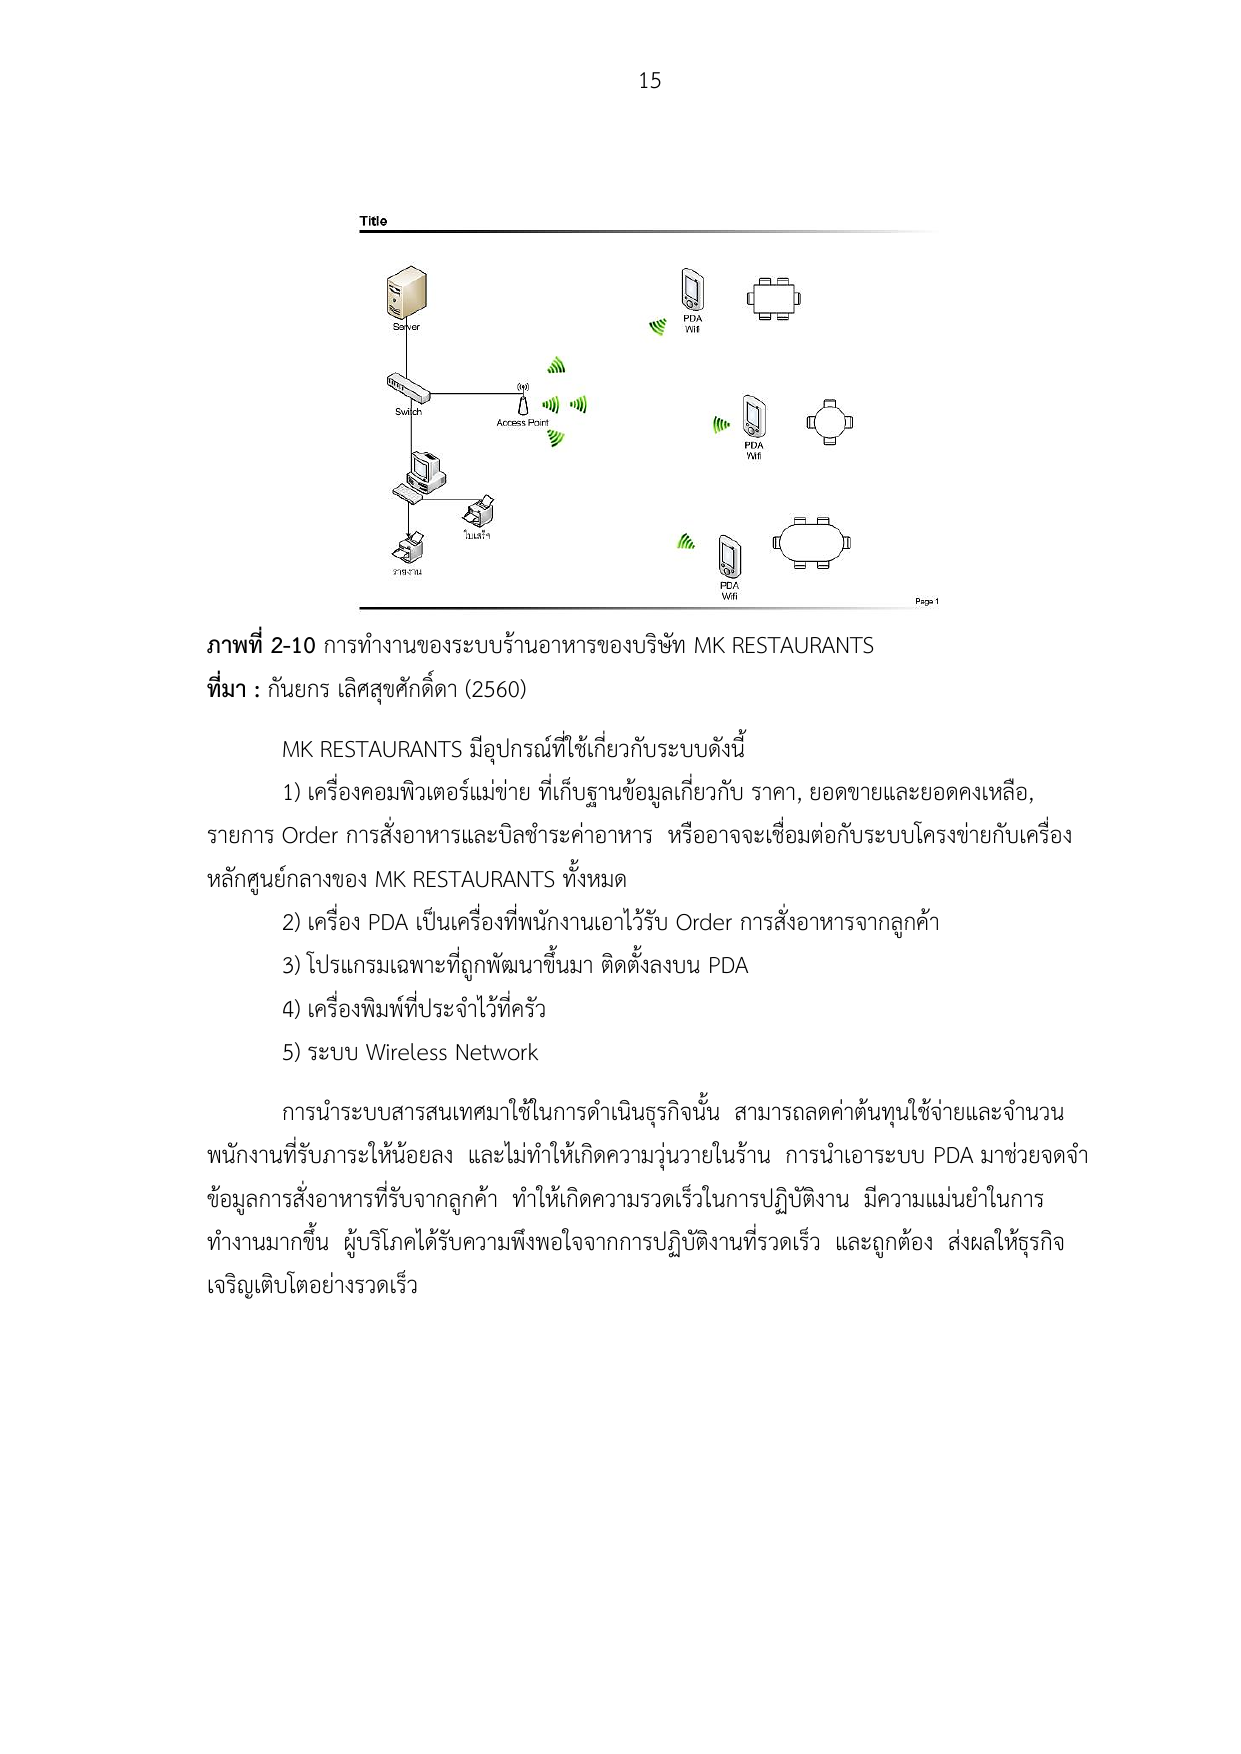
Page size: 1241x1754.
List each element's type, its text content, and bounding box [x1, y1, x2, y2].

text 1) เครื่องคอมพิวเตอร์แม่ข่าย ที่เก็บฐานข้อมูลเกี่ยวกับ ราคา, ยอดขายและยอดคงเหลือ, รายการ Order การสั่งอาหารและบิลชำระค่าอาหาร หรืออาจจะเชื่อมต่อกับระบบโครงข่ายกับเครื่องหลักศูนย์กลางของ MK RESTAURANTS ทั้งหมด [207, 771, 1092, 895]
text 4) เครื่องพิมพ์ที่ประจำไว้ที่ครัว [207, 988, 1092, 1025]
text การนำระบบสารสนเทศมาใช้ในการดำเนินธุรกิจนั้น สามารถลดค่าต้นทุนใช้จ่ายและจำนวนพนักงานที่รับภาระให้น้อยลง และไม่ทำให้เกิดความวุ่นวายในร้าน การนำเอาระบบ PDA มาช่วยจดจำข้อมูลการสั่งอาหารที่รับจากลูกค้า ทำให้เกิดความรวดเร็วในการปฏิบัติงาน มีความแม่นยำในการทำงานมากขึ้น ผู้บริโภคได้รับความพึงพอใจจากการปฏิบัติงานที่รวดเร็ว และถูกต้อง ส่งผลให้ธุรกิจเจริญเติบโตอย่างรวดเร็ว [207, 1091, 1092, 1302]
text ภาพที่ 2-10 การทำงานของระบบร้านอาหารของบริษัท MK RESTAURANTS [207, 624, 1092, 662]
text 5) ระบบ Wireless Network [207, 1031, 1092, 1069]
text 3) โปรแกรมเฉพาะที่ถูกพัฒนาขึ้นมา ติดตั้งลงบน PDA [207, 944, 1092, 982]
text MK RESTAURANTS มีอุปกรณ์ที่ใช้เกี่ยวกับระบบดังนี้ [207, 728, 1092, 765]
text ที่มา : กันยกร เลิศสุขศักดิ์ดา (2560) [207, 668, 1092, 705]
text 2) เครื่อง PDA เป็นเครื่องที่พนักงานเอาไว้รับ Order การสั่งอาหารจากลูกค้า [207, 901, 1092, 939]
picture [354, 206, 945, 621]
